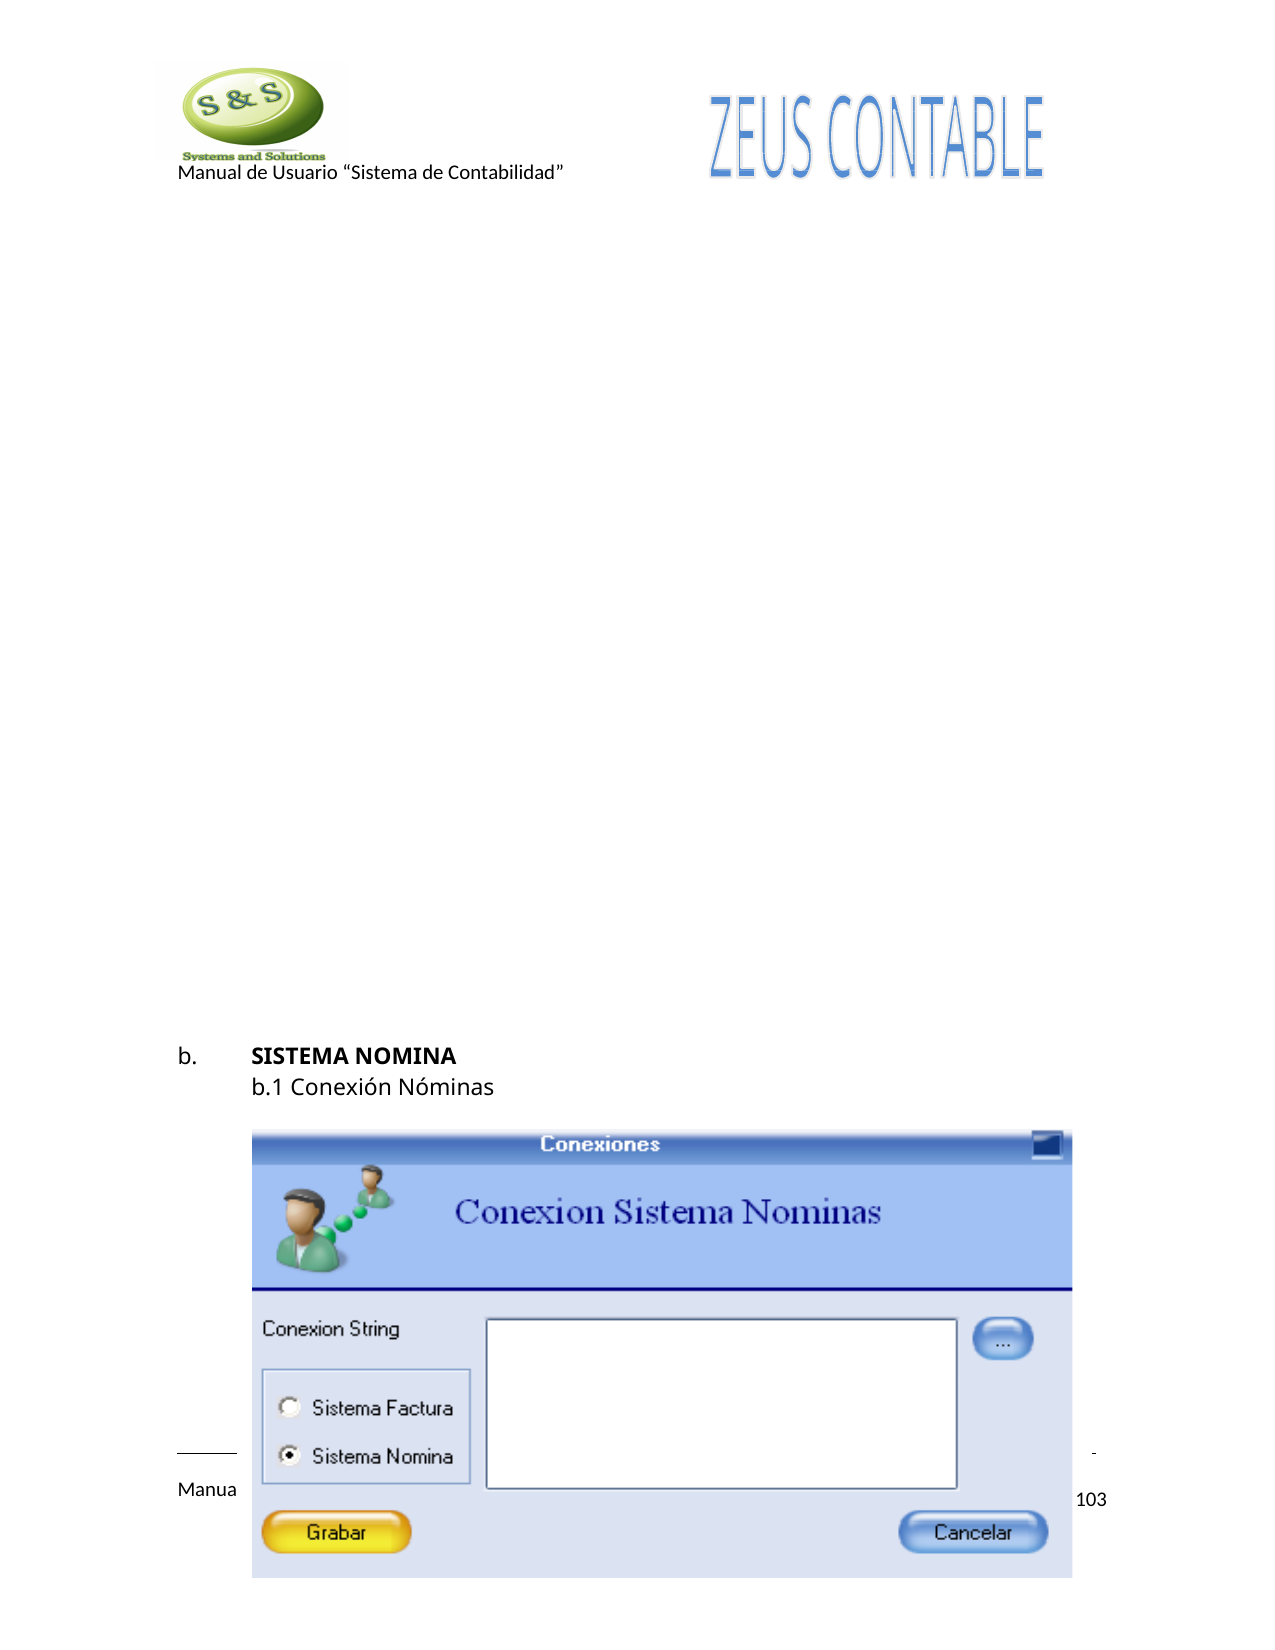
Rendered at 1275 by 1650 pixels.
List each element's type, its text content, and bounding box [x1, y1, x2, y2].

text b.1 Conexión Nóminas [177, 1071, 1098, 1102]
text b. SISTEMA NOMINA [177, 1040, 1098, 1071]
picture [252, 1129, 1073, 1578]
picture [155, 61, 348, 161]
